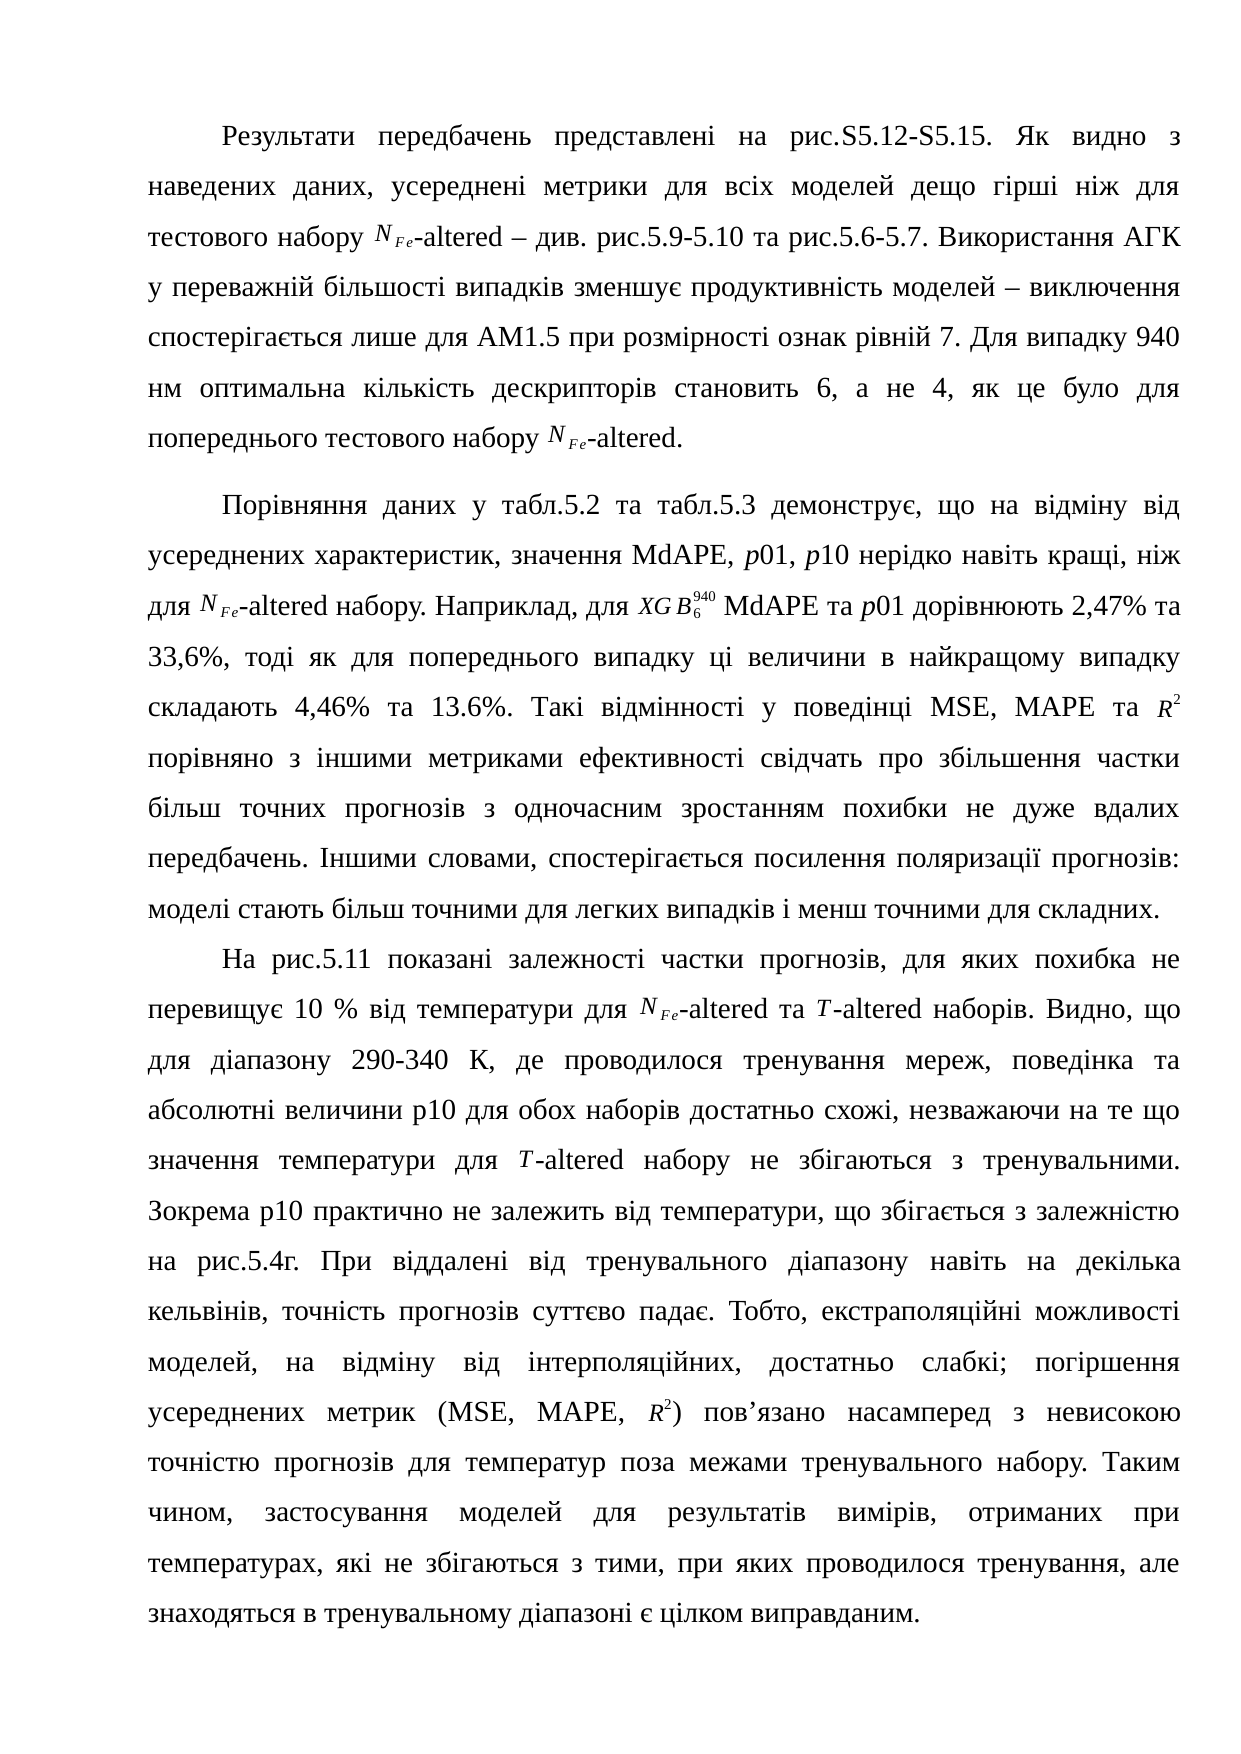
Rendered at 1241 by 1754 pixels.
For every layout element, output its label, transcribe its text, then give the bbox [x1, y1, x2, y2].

text На рис.5.11 показані залежності частки прогнозів, для яких похибка не перевищує 10 % від температури для -altered та -altered наборів. Видно, що для діапазону 290-340 К, де проводилося тренування мереж, поведінка та абсолютні величини р10 для обох наборів достатньо схожі, незважаючи на те що значення температури для -altered набору не збігаються з тренувальними. Зокрема р10 практично не залежить від температури, що збігається з залежністю на рис.5.4г. При віддалені від тренувального діапазону навіть на декілька кельвінів, точність прогнозів суттєво падає. Тобто, екстраполяційні можливості моделей, на відміну від інтерполяційних, достатньо слабкі; погіршення усереднених метрик (MSE, MAPE, ) пов’язано насамперед з невисокою точністю прогнозів для температур поза межами тренувального набору. Таким чином, застосування моделей для результатів вимірів, отриманих при температурах, які не збігаються з тими, при яких проводилося тренування, але знаходяться в тренувальному діапазоні є цілком виправданим. [148, 941, 1181, 1629]
text Порівняння даних у табл.5.2 та табл.5.3 демонструє, що на відміну від усереднених характеристик, значення MdAPE, p01, p10 нерідко навіть кращі, ніж для -altered набору. Наприклад, для MdAPE та p01 дорівнюють 2,47% та 33,6%, тоді як для попереднього випадку ці величини в найкращому випадку складають 4,46% та 13.6%. Такі відмінності у поведінці MSE, MAPE та порівняно з іншими метриками ефективності свідчать про збільшення частки більш точних прогнозів з одночасним зростанням похибки не дуже вдалих передбачень. Іншими словами, спостерігається посилення поляризації прогнозів: моделі стають більш точними для легких випадків і менш точними для складних. [148, 487, 1181, 924]
text Результати передбачень представлені на рис.S5.12-S5.15. Як видно з наведених даних, усереднені метрики для всіх моделей дещо гірші ніж для тестового набору -altered – див. рис.5.9-5.10 та рис.5.6-5.7. Використання АГК у переважній більшості випадків зменшує продуктивність моделей – виключення спостерігається лише для АМ1.5 при розмірності ознак рівній 7. Для випадку 940 нм оптимальна кількість дескрипторів становить 6, а не 4, як це було для попереднього тестового набору -altered. [148, 118, 1181, 453]
